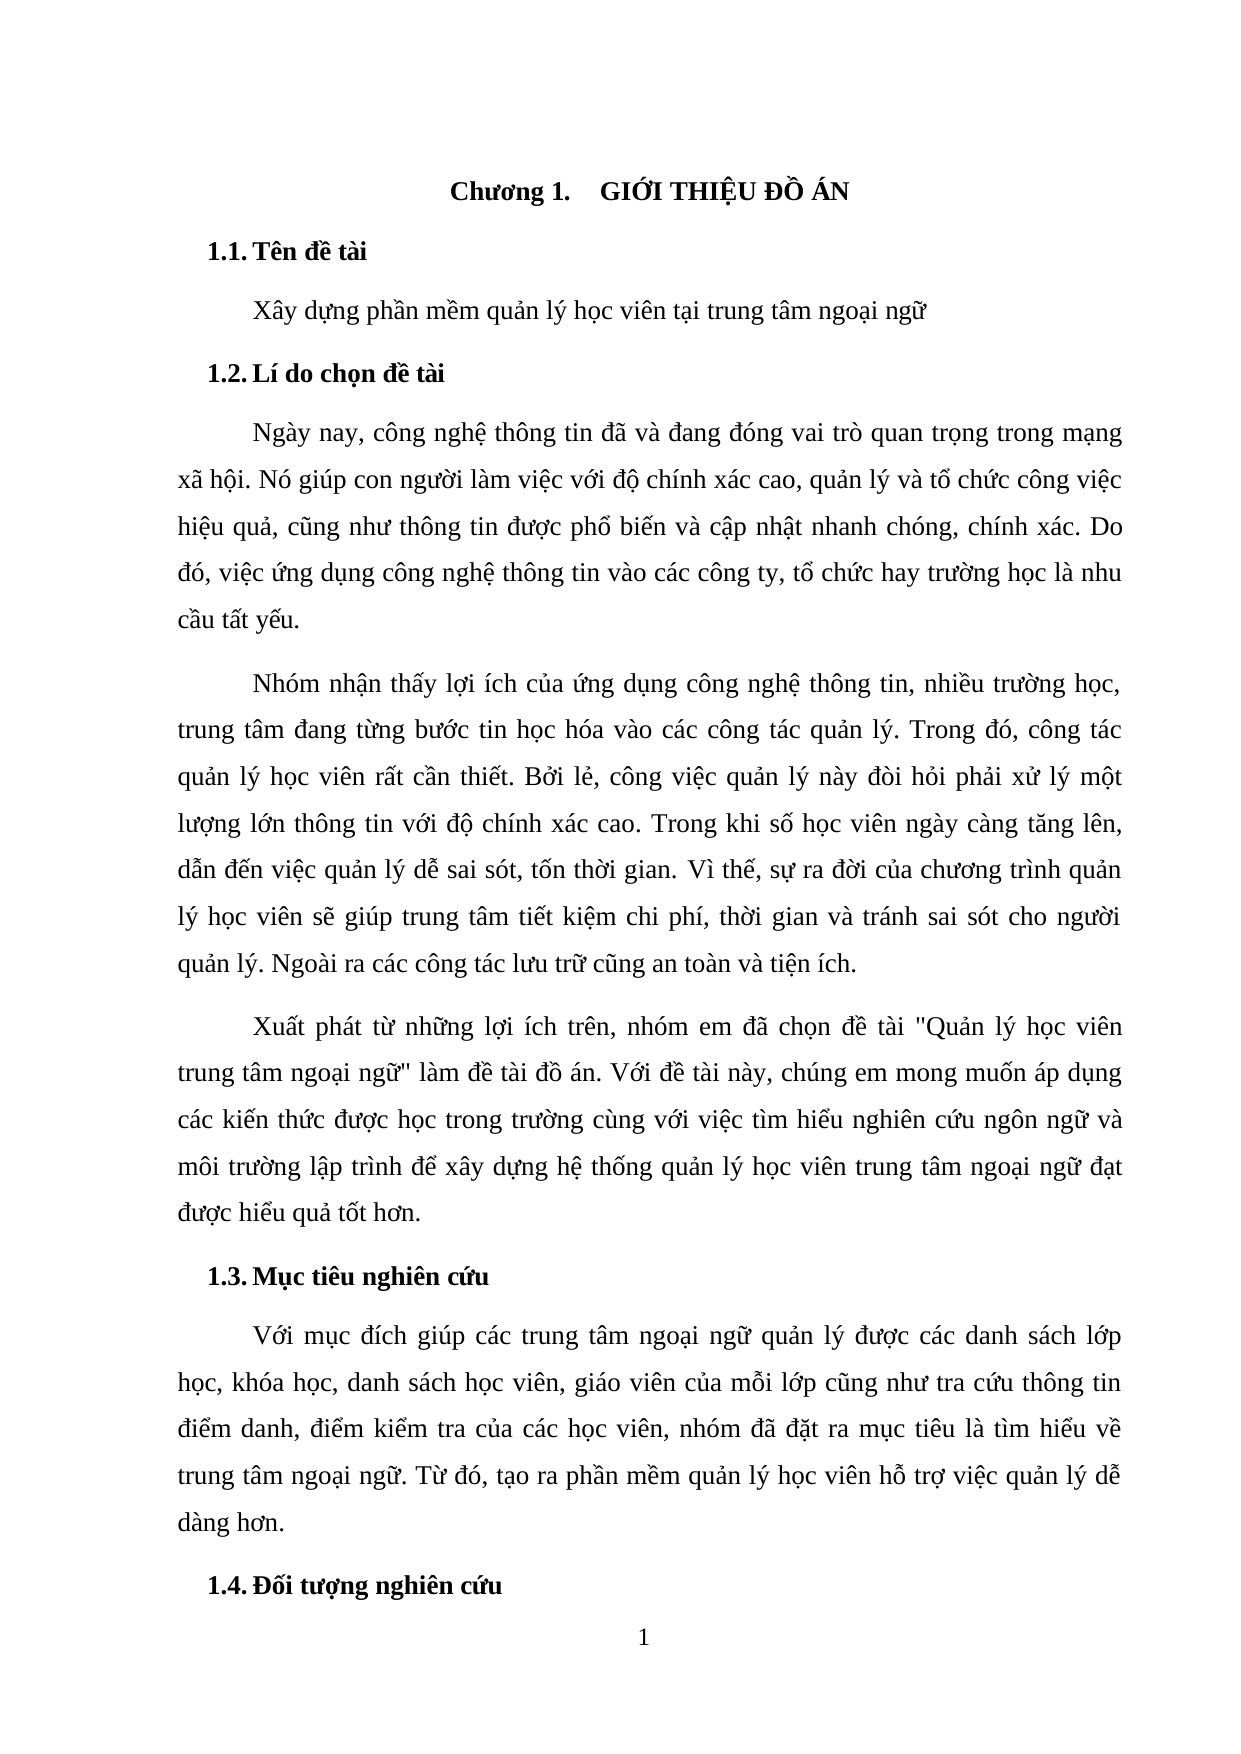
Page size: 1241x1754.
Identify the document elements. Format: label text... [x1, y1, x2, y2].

text Xây dựng phần mềm quản lý học viên tại trung tâm ngoại ngữ [252, 294, 1163, 325]
text Xuất phát từ những lợi ích trên, nhóm em đã chọn đề tài "Quản lý học viên trung tâm ngoại ngữ" làm đề tài đồ án. Với đề tài này, chúng em mong muốn áp dụng các kiến thức được học trong trường cùng với việc tìm hiểu nghiên cứu ngôn ngữ và môi trường lập trình để xây dựng hệ thống quản lý học viên trung tâm ngoại ngữ đạt được hiểu quả tốt hơn. [177, 1010, 1123, 1228]
text Với mục đích giúp các trung tâm ngoại ngữ quản lý được các danh sách lớp học, khóa học, danh sách học viên, giáo viên của mỗi lớp cũng như tra cứu thông tin điểm danh, điểm kiểm tra của các học viên, nhóm đã đặt ra mục tiêu là tìm hiểu về trung tâm ngoại ngữ. Từ đó, tạo ra phần mềm quản lý học viên hỗ trợ việc quản lý dễ dàng hơn. [177, 1319, 1122, 1537]
text Ngày nay, công nghệ thông tin đã và đang đóng vai trò quan trọng trong mạng xã hội. Nó giúp con người làm việc với độ chính xác cao, quản lý và tổ chức công việc hiệu quả, cũng như thông tin được phổ biến và cập nhật nhanh chóng, chính xác. Do đó, việc ứng dụng công nghệ thông tin vào các công ty, tổ chức hay trường học là nhu cầu tất yếu. [177, 417, 1123, 634]
subtitle Đối tượng nghiên cứu [207, 1569, 1163, 1600]
list Tên đề tài [207, 235, 1163, 266]
text Nhóm nhận thấy lợi ích của ứng dụng công nghệ thông tin, nhiều trường học, trung tâm đang từng bước tin học hóa vào các công tác quản lý. Trong đó, công tác quản lý học viên rất cần thiết. Bởi lẻ, công việc quản lý này đòi hỏi phải xử lý một lượng lớn thông tin với độ chính xác cao. Trong khi số học viên ngày càng tăng lên, dẫn đến việc quản lý dễ sai sót, tốn thời gian. Vì thế, sự ra đời của chương trình quản lý học viên sẽ giúp trung tâm tiết kiệm chi phí, thời gian và tránh sai sót cho người quản lý. Ngoài ra các công tác lưu trữ cũng an toàn và tiện ích. [177, 667, 1123, 978]
subtitle Mục tiêu nghiên cứu [207, 1260, 1163, 1291]
subtitle Lí do chọn đề tài [207, 357, 1163, 388]
subtitle Chương 1. GIỚI THIỆU ĐỒ ÁN [148, 176, 1152, 207]
